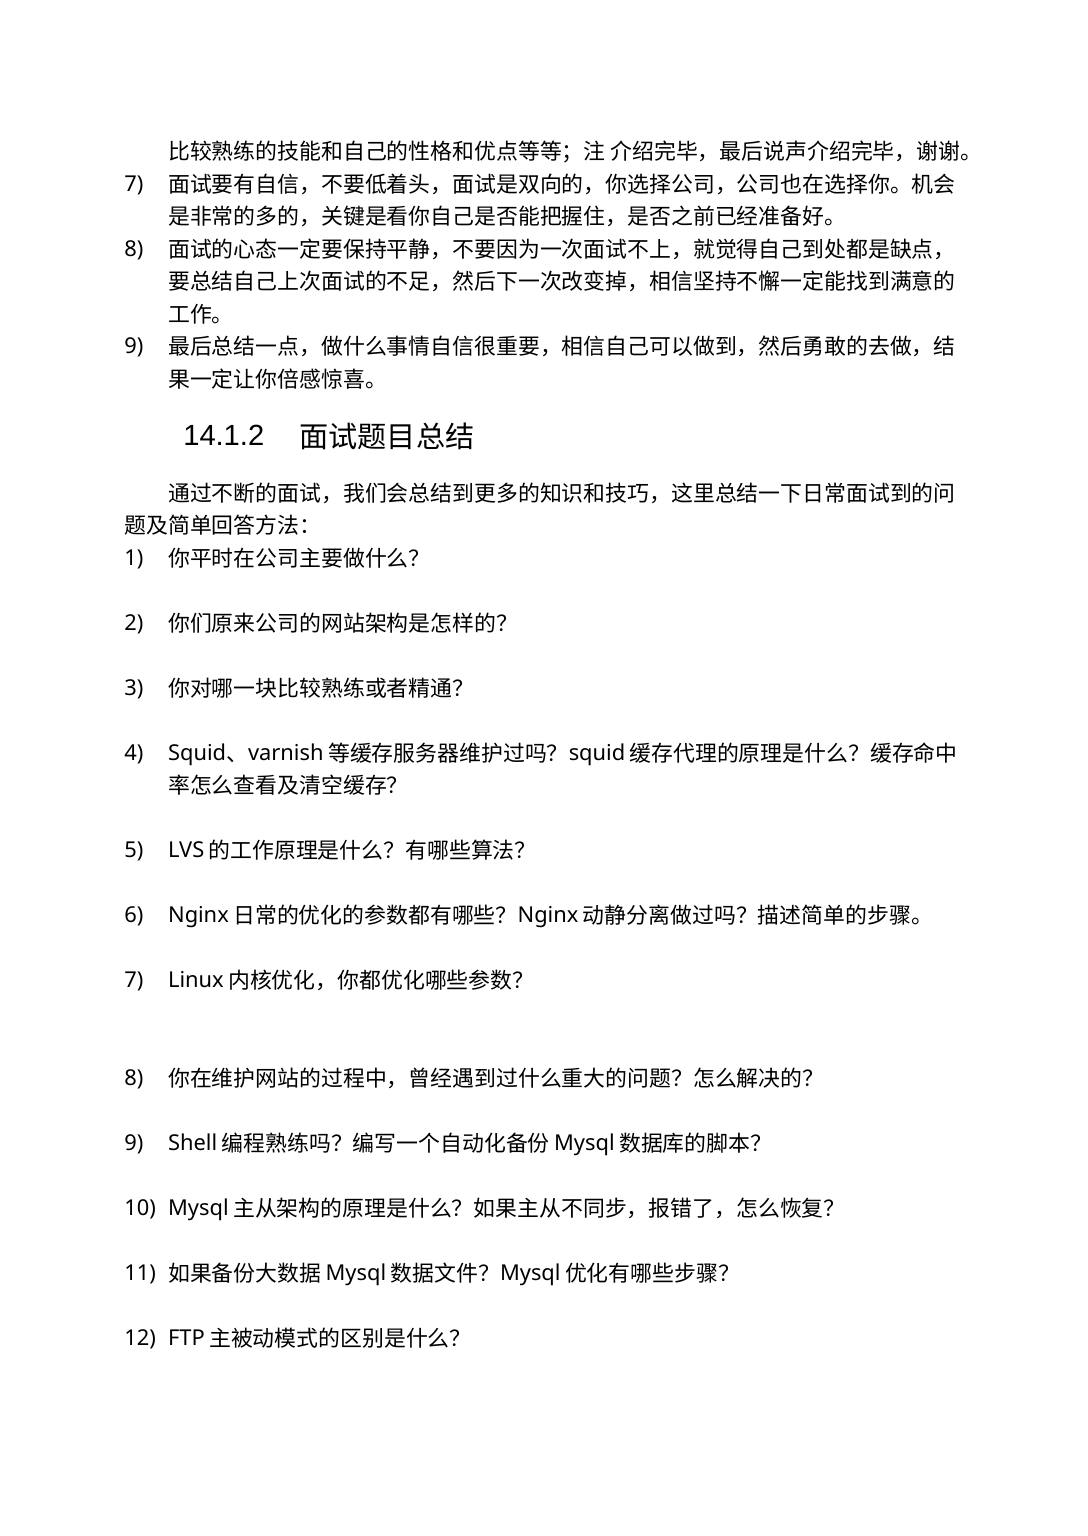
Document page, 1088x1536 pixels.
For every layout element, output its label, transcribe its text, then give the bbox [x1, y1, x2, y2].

list 你们原来公司的网站架构是怎样的？ [124, 606, 963, 638]
list Shell编程熟练吗？编写一个自动化备份Mysql数据库的脚本？ [124, 1126, 963, 1158]
list Linux内核优化，你都优化哪些参数？ [124, 963, 963, 996]
list 面试要有自信，不要低着头，面试是双向的，你选择公司，公司也在选择你。机会是非常的多的，关键是看你自己是否能把握住，是否之前已经准备好。 [124, 166, 963, 231]
list 面试的心态一定要保持平静，不要因为一次面试不上，就觉得自己到处都是缺点，要总结自己上次面试的不足，然后下一次改变掉，相信坚持不懈一定能找到满意的工作。 [124, 231, 963, 329]
list Mysql主从架构的原理是什么？如果主从不同步，报错了，怎么恢复？ [124, 1191, 963, 1223]
list Nginx日常的优化的参数都有哪些？Nginx动静分离做过吗？描述简单的步骤。 [124, 898, 963, 931]
list Squid、varnish等缓存服务器维护过吗？squid缓存代理的原理是什么？缓存命中率怎么查看及清空缓存？ [124, 736, 963, 801]
list 最后总结一点，做什么事情自信很重要，相信自己可以做到，然后勇敢的去做，结果一定让你倍感惊喜。 [124, 329, 963, 394]
list FTP主被动模式的区别是什么？ [124, 1321, 963, 1353]
list 你对哪一块比较熟练或者精通？ [124, 671, 963, 703]
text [168, 134, 963, 166]
list LVS的工作原理是什么？有哪些算法？ [124, 833, 963, 866]
subtitle 面试题目总结 [183, 402, 963, 467]
list 如果备份大数据Mysql数据文件？Mysql优化有哪些步骤？ [124, 1256, 963, 1288]
text 通过不断的面试，我们会总结到更多的知识和技巧，这里总结一下日常面试到的问题及简单回答方法： [124, 476, 963, 541]
list 你在维护网站的过程中，曾经遇到过什么重大的问题？怎么解决的？ [124, 1061, 963, 1093]
list 你平时在公司主要做什么？ [124, 541, 963, 573]
